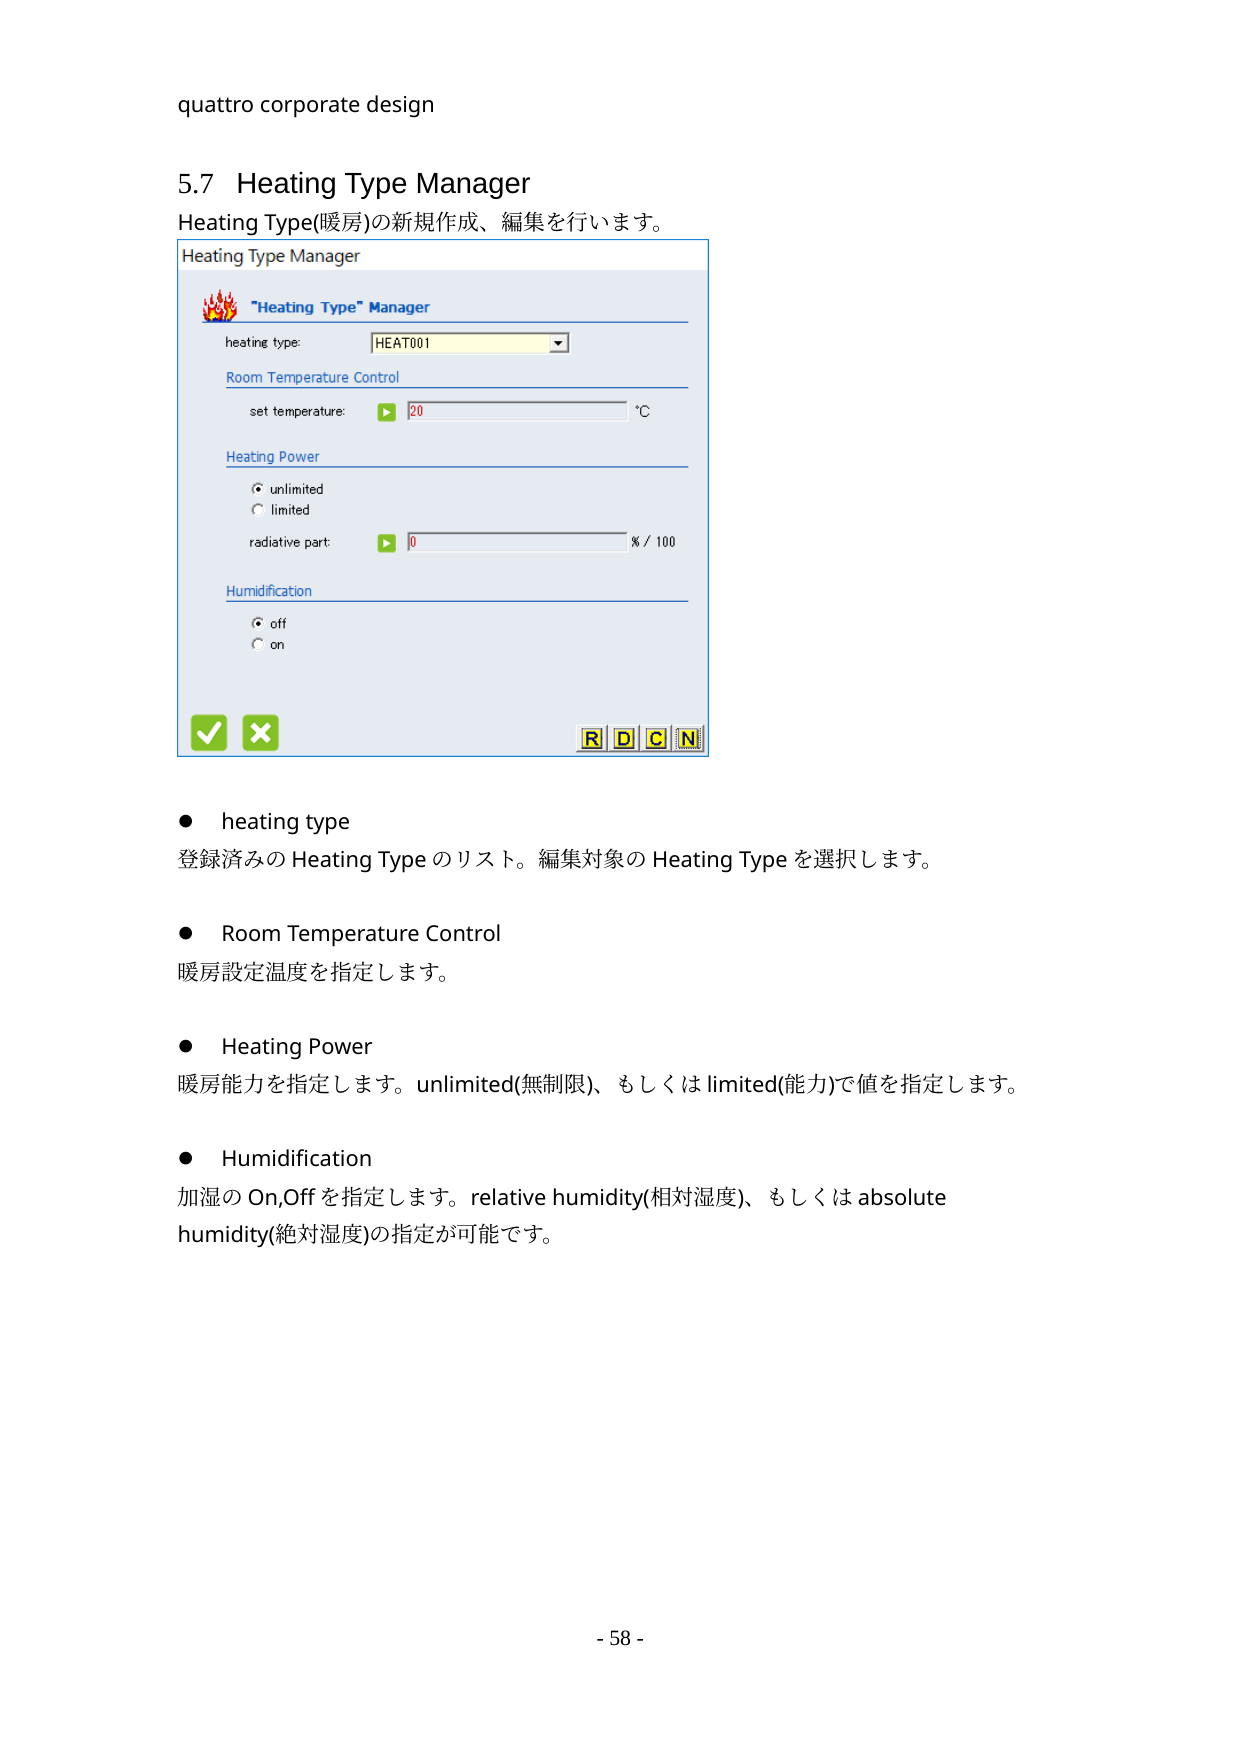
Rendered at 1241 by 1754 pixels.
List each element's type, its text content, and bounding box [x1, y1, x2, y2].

text 登録済みのHeating Typeのリスト。編集対象のHeating Typeを選択します。 [177, 839, 1063, 877]
text 暖房設定温度を指定します。 [177, 952, 1063, 989]
list heating type [177, 802, 1063, 839]
list Humidification [177, 1139, 1063, 1177]
text 暖房能力を指定します。unlimited(無制限)、もしくはlimited(能力)で値を指定します。 [177, 1064, 1063, 1102]
text Heating Type Manager [177, 164, 1063, 202]
picture [177, 239, 709, 757]
text 加湿のOn,Offを指定します。relative humidity(相対湿度)、もしくはabsolute humidity(絶対湿度)の指定が可能です。 [177, 1177, 1063, 1252]
text Heating Type(暖房)の新規作成、編集を行います。 [177, 202, 1063, 239]
list Heating Power [177, 1027, 1063, 1064]
list Room Temperature Control [177, 914, 1063, 952]
